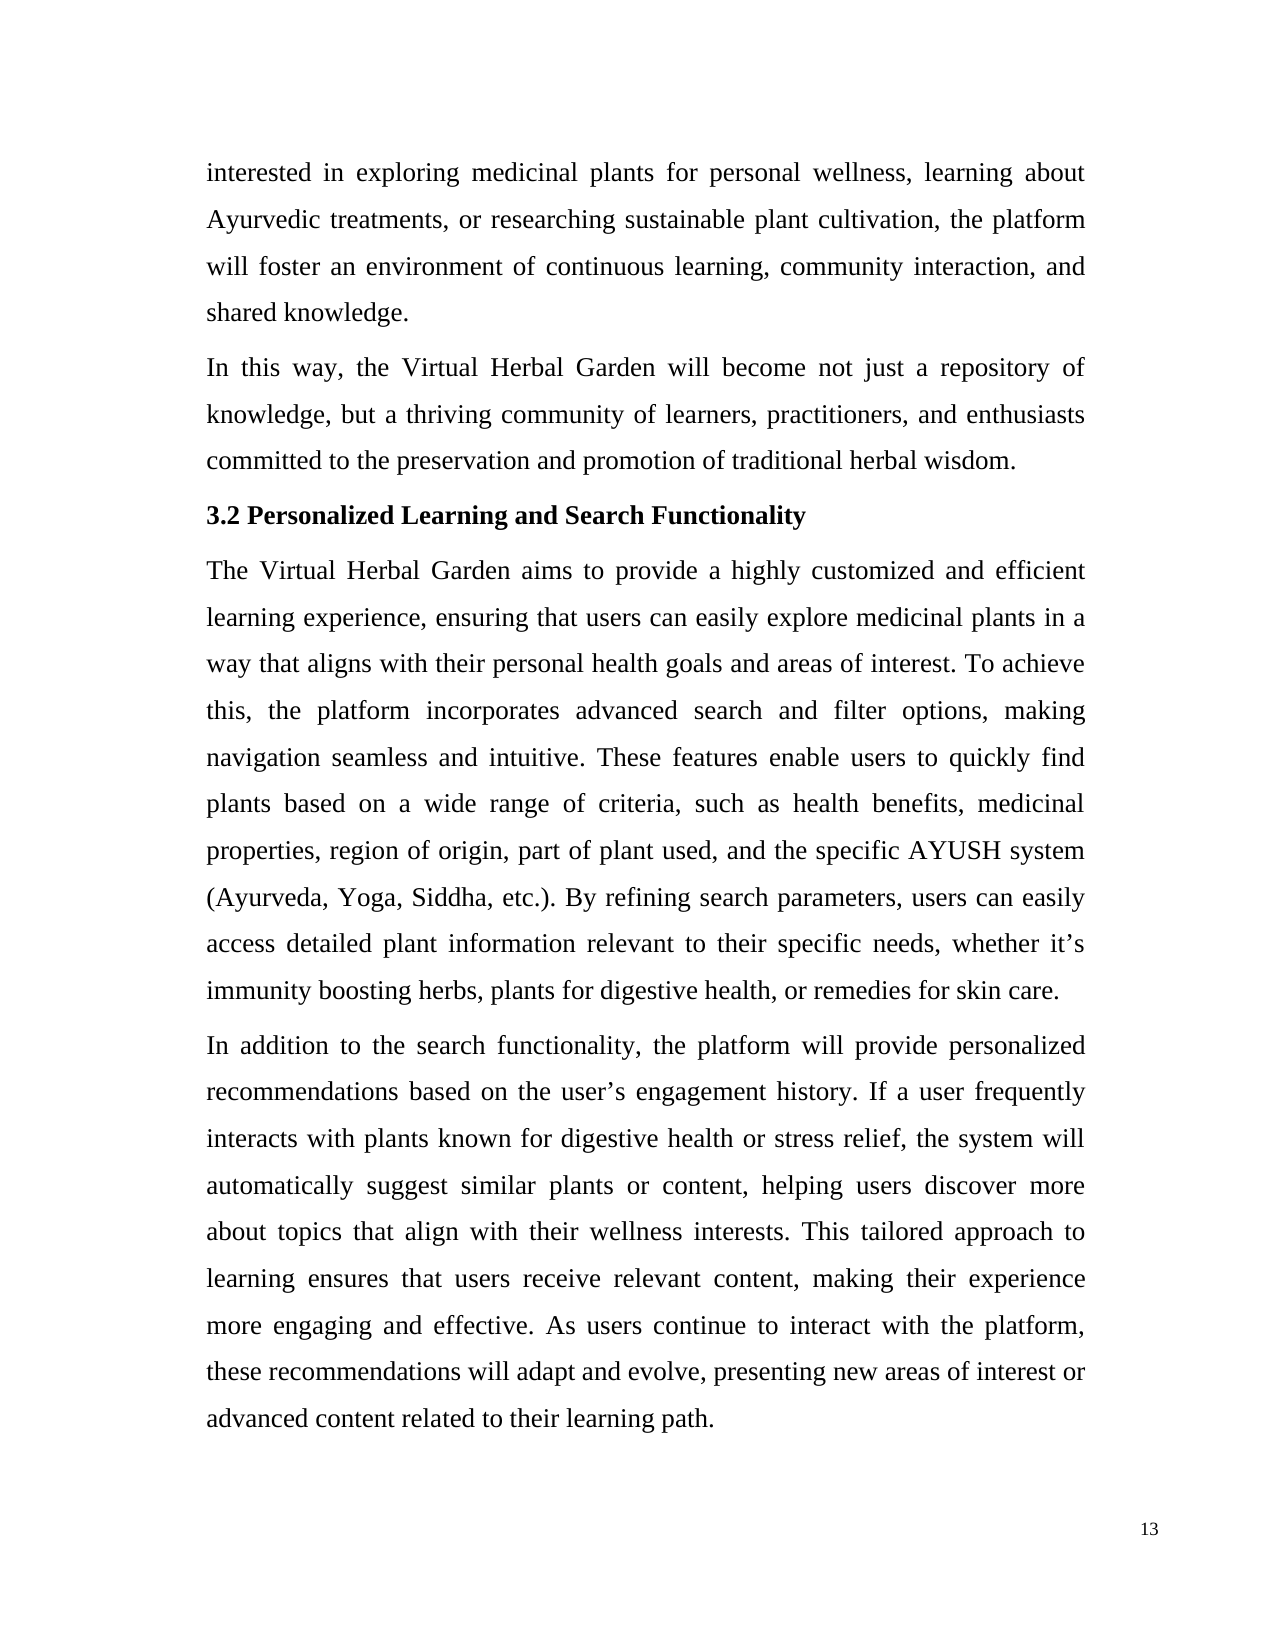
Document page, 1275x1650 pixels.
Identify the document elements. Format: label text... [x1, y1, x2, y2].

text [206, 156, 1086, 327]
text 3.2 Personalized Learning and Search Functionality [206, 499, 1086, 530]
text The Virtual Herbal Garden aims to provide a highly customized and efficient learning experience, ensuring that users can easily explore medicinal plants in a way that aligns with their personal health goals and areas of interest. To achieve this, the platform incorporates advanced search and filter options, making navigation seamless and intuitive. These features enable users to quickly find plants based on a wide range of criteria, such as health benefits, medicinal properties, region of origin, part of plant used, and the specific AYUSH system (Ayurveda, Yoga, Siddha, etc.). By refining search parameters, users can easily access detailed plant information relevant to their specific needs, whether it’s immunity boosting herbs, plants for digestive health, or remedies for skin care. [206, 554, 1086, 1005]
text In this way, the Virtual Herbal Garden will become not just a repository of knowledge, but a thriving community of learners, practitioners, and enthusiasts committed to the preservation and promotion of traditional herbal wisdom. [206, 351, 1086, 476]
text In addition to the search functionality, the platform will provide personalized recommendations based on the user’s engagement history. If a user frequently interacts with plants known for digestive health or stress relief, the system will automatically suggest similar plants or content, helping users discover more about topics that align with their wellness interests. This tailored approach to learning ensures that users receive relevant content, making their experience more engaging and effective. As users continue to interact with the platform, these recommendations will adapt and evolve, presenting new areas of interest or advanced content related to their learning path. [206, 1029, 1086, 1433]
